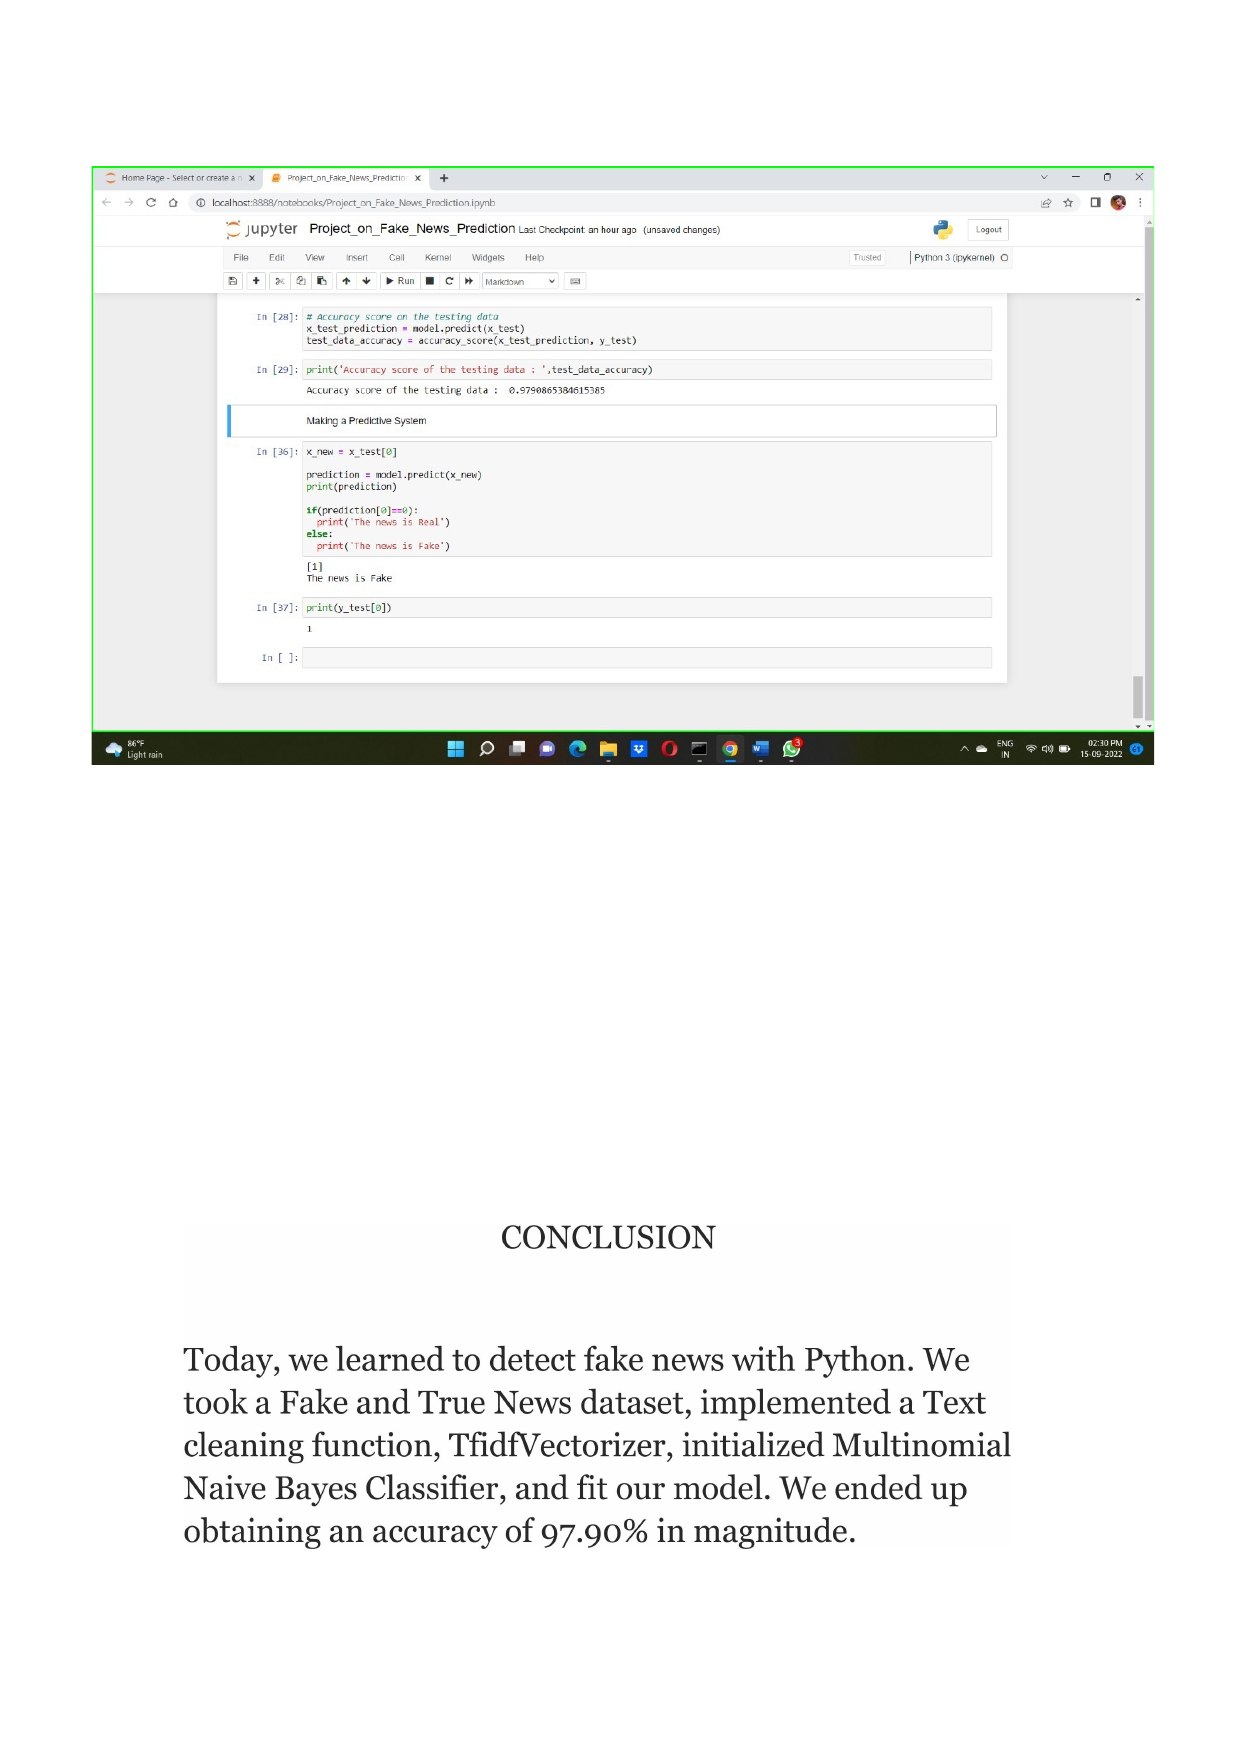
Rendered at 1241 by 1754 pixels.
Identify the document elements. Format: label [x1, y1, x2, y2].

picture [91, 166, 1155, 765]
picture [182, 1224, 1011, 1549]
